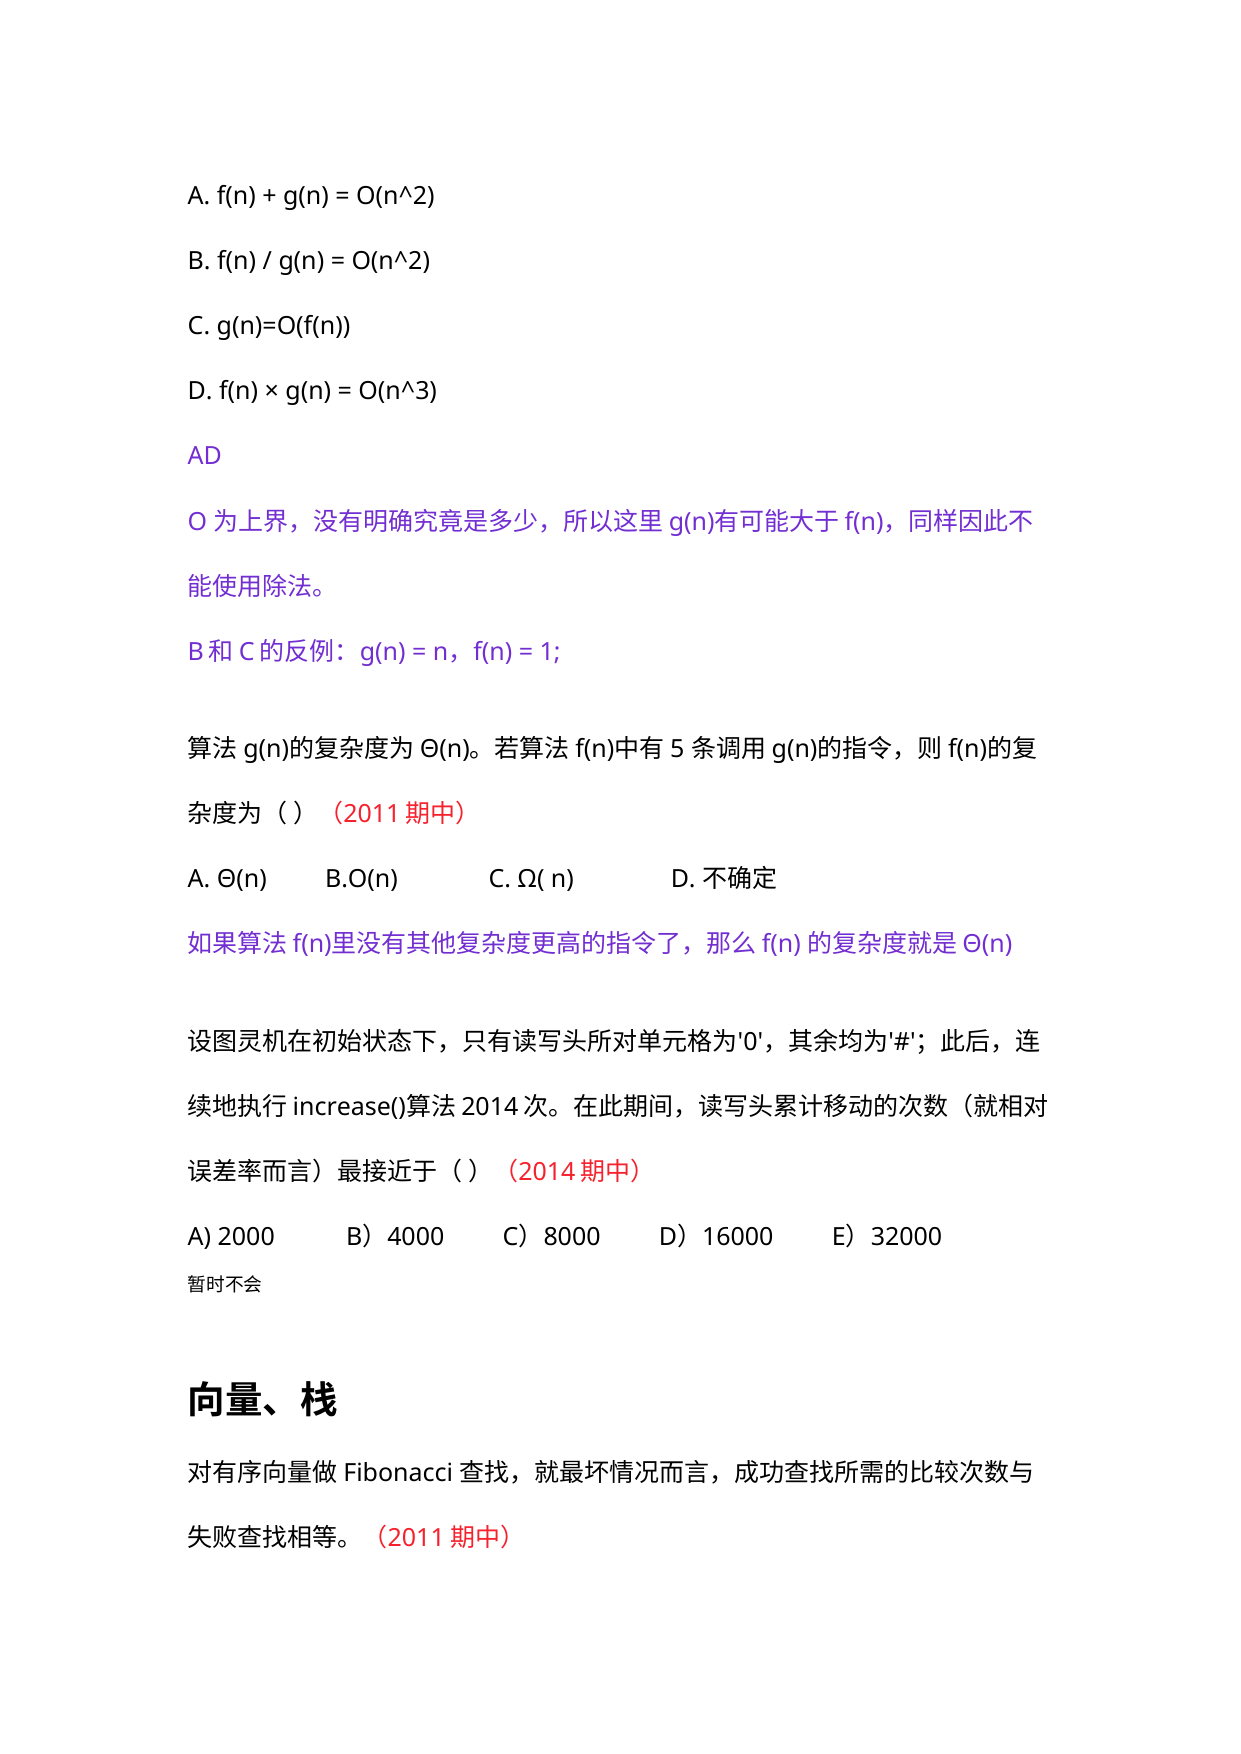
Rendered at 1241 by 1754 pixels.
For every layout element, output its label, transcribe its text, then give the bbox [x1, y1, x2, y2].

text 如果算法f(n)里没有其他复杂度更高的指令了，那么f(n) 的复杂度就是Θ(n) [187, 909, 1053, 974]
text 暂时不会 [187, 1267, 1053, 1299]
text 设图灵机在初始状态下，只有读写头所对单元格为'0'，其余均为'#'；此后，连续地执行increase()算法2014次。在此期间，读写头累计移动的次数（就相对误差率而言）最接近于（ ）（2014期中） [187, 1007, 1053, 1202]
text AD [187, 422, 1053, 487]
text O 为上界，没有明确究竟是多少，所以这里g(n)有可能大于f(n)，同样因此不能使用除法。 [187, 487, 1053, 617]
text B. f(n) / g(n) = O(n^2) [187, 227, 1053, 292]
text D. f(n) × g(n) = O(n^3) [187, 357, 1053, 422]
text A. Θ(n) B.O(n) C. Ω( n) D. 不确定 [187, 844, 1053, 909]
text B和C的反例：g(n) = n，f(n) = 1; [187, 617, 1053, 682]
text 对有序向量做 Fibonacci 查找，就最坏情况而言，成功查找所需的比较次数与失败查找相等。（2011期中） [187, 1438, 1053, 1568]
text A) 2000 B）4000 C）8000 D）16000 E）32000 [187, 1202, 1053, 1267]
text A. f(n) + g(n) = O(n^2) [187, 162, 1053, 227]
text 算法 g(n)的复杂度为 Θ(n)。若算法 f(n)中有 5 条调用 g(n)的指令，则 f(n)的复杂度为（ ）（2011期中） [187, 714, 1053, 844]
text C. g(n)=O(f(n)) [187, 292, 1053, 357]
text 向量、栈 [187, 1365, 1053, 1430]
